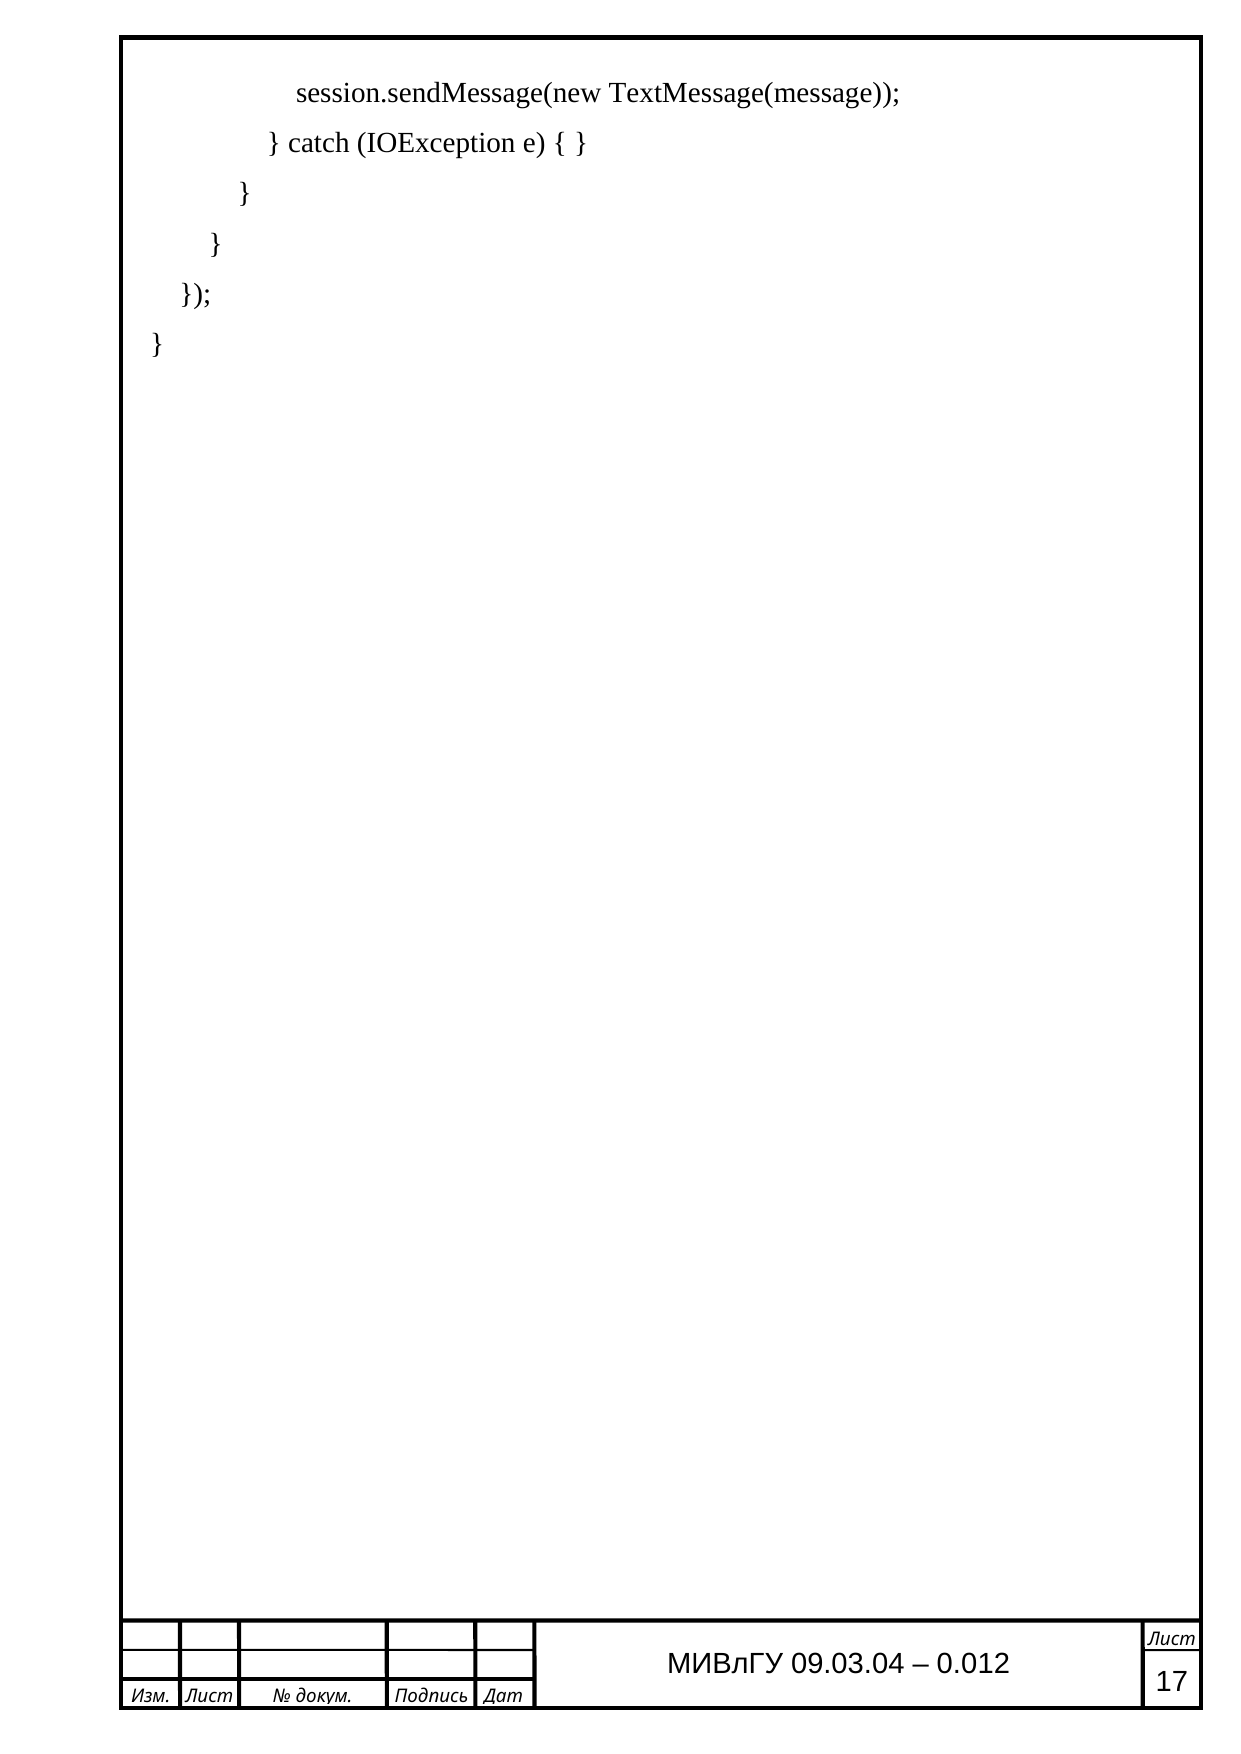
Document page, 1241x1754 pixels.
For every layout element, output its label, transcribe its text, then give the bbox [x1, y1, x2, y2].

text } catch (IOException e) { } [150, 125, 1162, 159]
text session.sendMessage(new TextMessage(message)); [150, 75, 1162, 108]
text } [150, 176, 1162, 209]
text } [150, 226, 1162, 259]
text }); [150, 276, 1162, 310]
text } [150, 326, 1162, 360]
